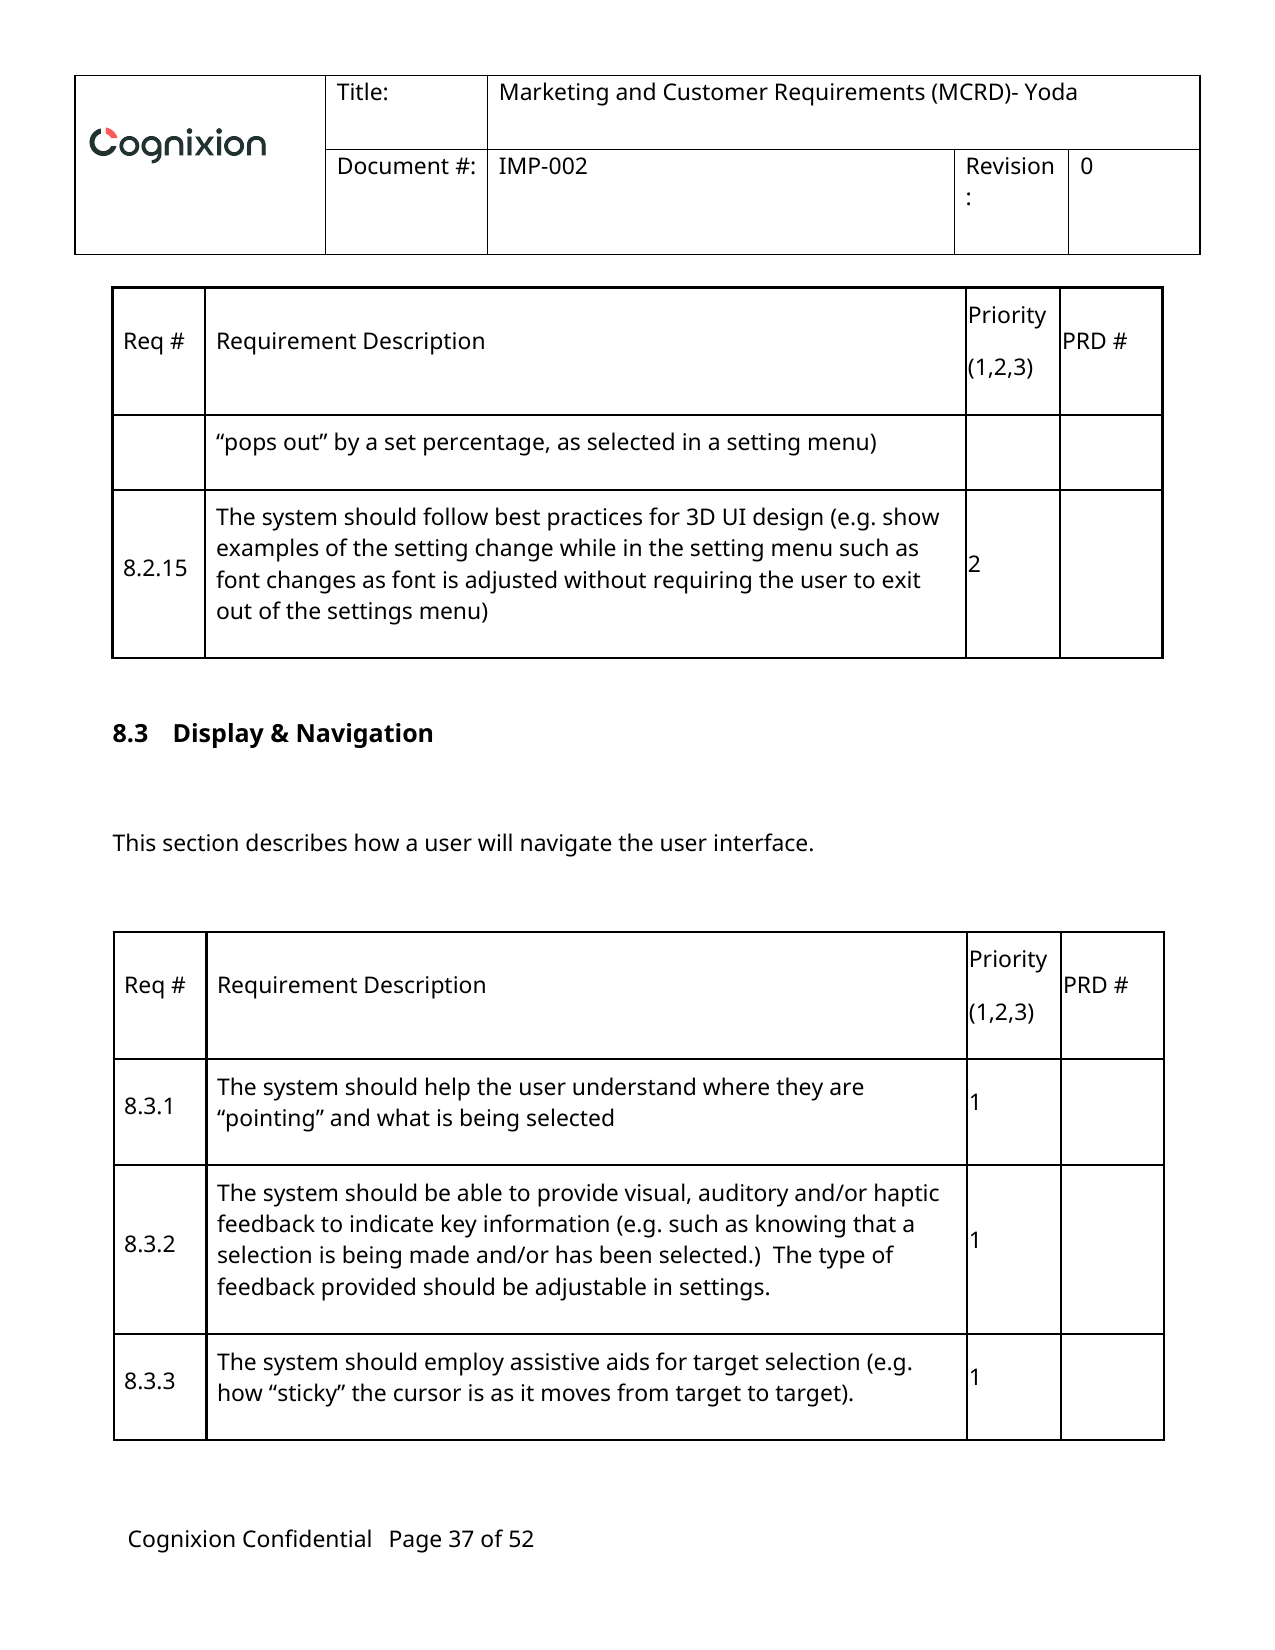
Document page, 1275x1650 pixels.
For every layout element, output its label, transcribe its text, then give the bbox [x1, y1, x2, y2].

table_header Requirement Description [208, 933, 966, 1058]
table_cell [1061, 491, 1161, 657]
table_cell [115, 1335, 205, 1439]
text This section describes how a user will navigate the user interface. [112, 827, 1162, 858]
table_cell 2 [967, 416, 1059, 488]
table_cell 1 [968, 1335, 1060, 1439]
table_cell [115, 1166, 205, 1333]
table_header Req # [115, 933, 205, 1058]
subtitle Display & Navigation [112, 716, 1162, 750]
table_header PRD # [1062, 933, 1163, 1058]
table_cell The system should follow best practices for 3D UI design (e.g. show examples of the setting change while in the setting menu such as font changes as font is adjusted without requiring the user to exit out of the settings menu) [206, 491, 965, 657]
table_header Priority (1,2,3) [968, 933, 1060, 1058]
table_cell [1062, 1166, 1163, 1333]
table_cell The system should be able to provide visual, auditory and/or haptic feedback to indicate key information (e.g. such as knowing that a selection is being made and/or has been selected.) The type of feedback provided should be adjustable in settings. [208, 1166, 966, 1333]
table_cell 1 [968, 1166, 1060, 1333]
table_cell [114, 491, 204, 657]
table_cell 2 [967, 491, 1059, 657]
table_cell [1062, 1060, 1163, 1164]
table_header Requirement Description [206, 289, 965, 413]
table_header PRD # [1061, 289, 1161, 413]
picture [86, 122, 275, 166]
table_cell The system should employ assistive aids for target selection (e.g. how “sticky” the cursor is as it moves from target to target). [208, 1335, 966, 1439]
table_header Req # [114, 289, 204, 413]
table_header Priority (1,2,3) [967, 289, 1059, 413]
table_cell [114, 416, 204, 488]
table_cell [115, 1060, 205, 1164]
table_cell [1062, 1335, 1163, 1439]
table_cell [1061, 416, 1161, 488]
table_cell The system should help the user understand where they are “pointing” and what is being selected [208, 1060, 966, 1164]
table_cell 1 [968, 1060, 1060, 1164]
